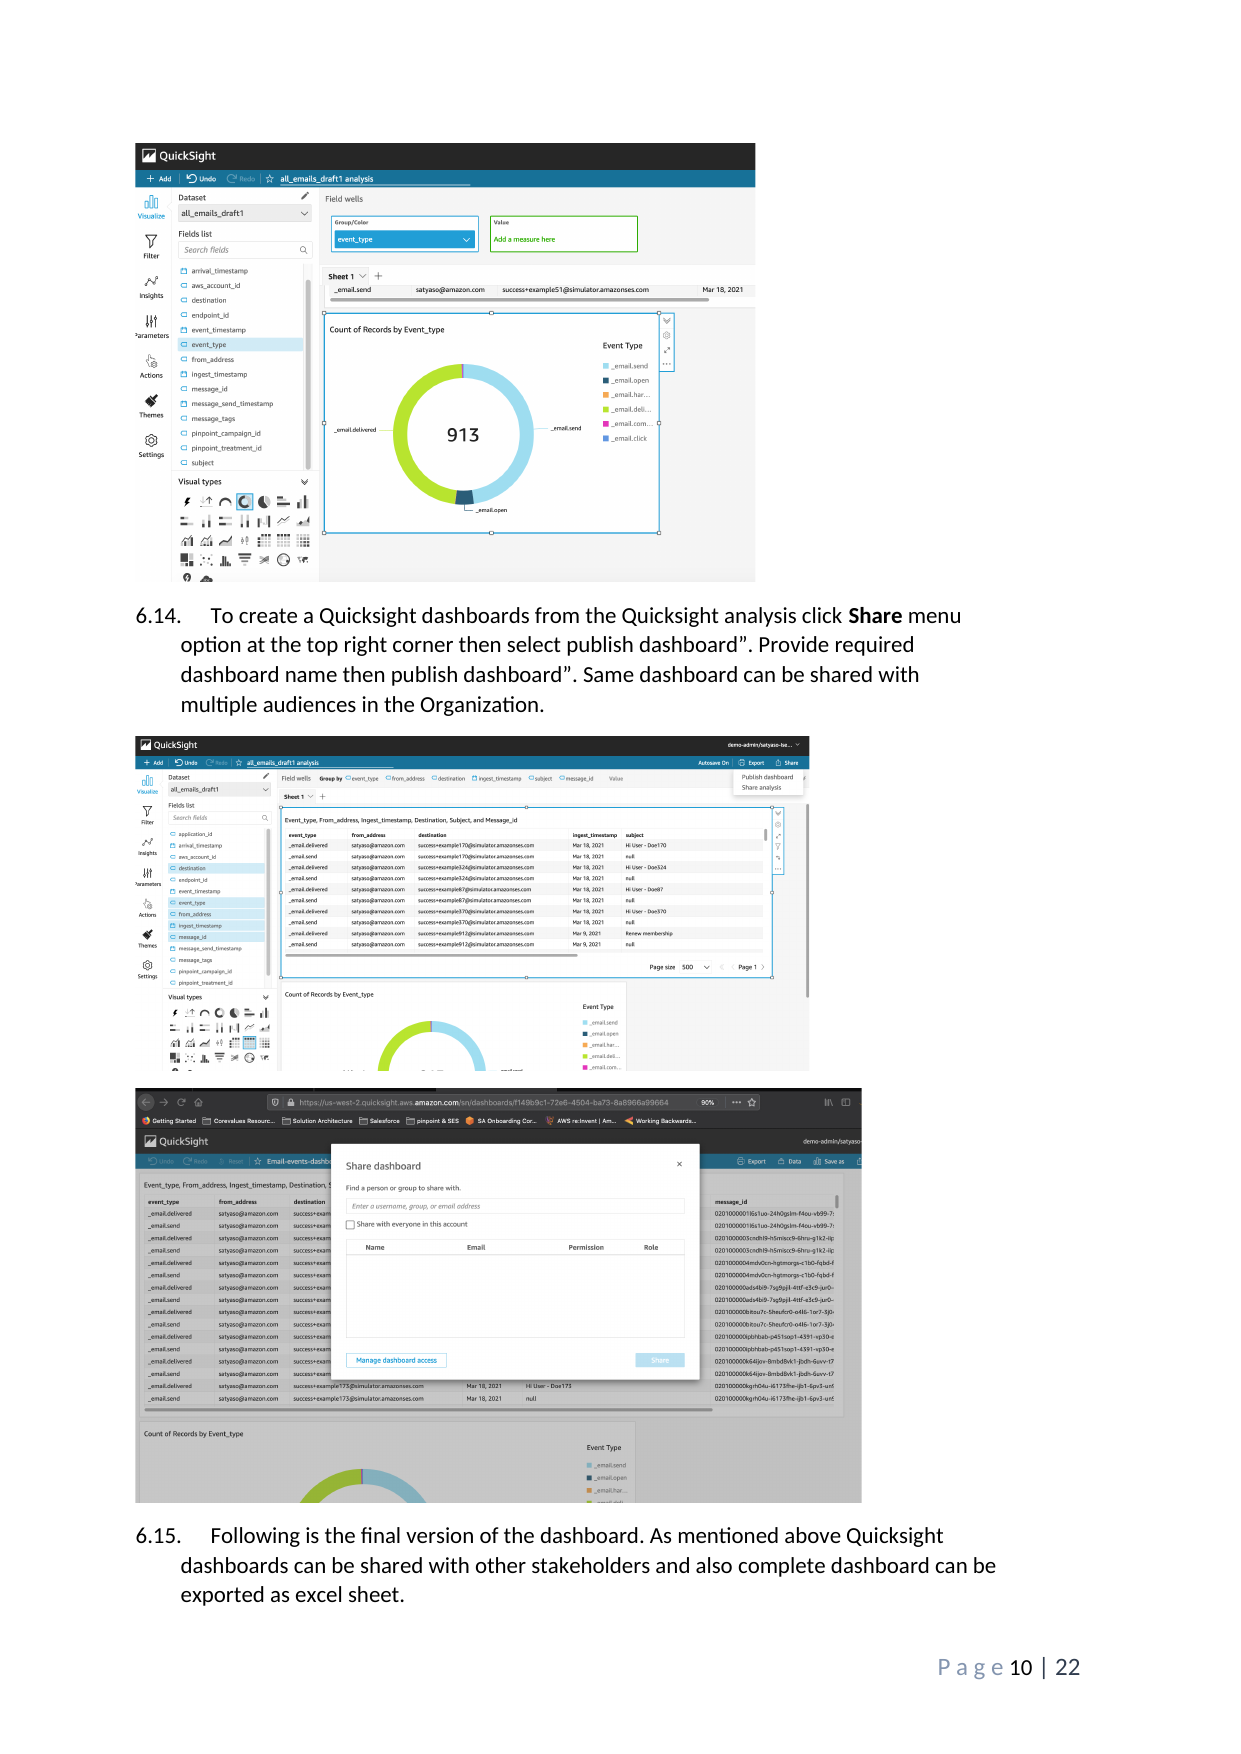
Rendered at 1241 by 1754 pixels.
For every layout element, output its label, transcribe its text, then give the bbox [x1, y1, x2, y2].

list To create a Quicksight dashboards from the Quicksight analysis click Share menu option at the top right corner then select publish dashboard”. Provide required dashboard name then publish dashboard”. Same dashboard can be shared with multiple audiences in the Organization. [135, 601, 1000, 718]
picture [135, 143, 756, 582]
picture [135, 736, 810, 1071]
picture [135, 1088, 862, 1503]
list Following is the final version of the dashboard. As mentioned above Quicksight dashboards can be shared with other stakeholders and also complete dashboard can be exported as excel sheet. [135, 1521, 1000, 1608]
